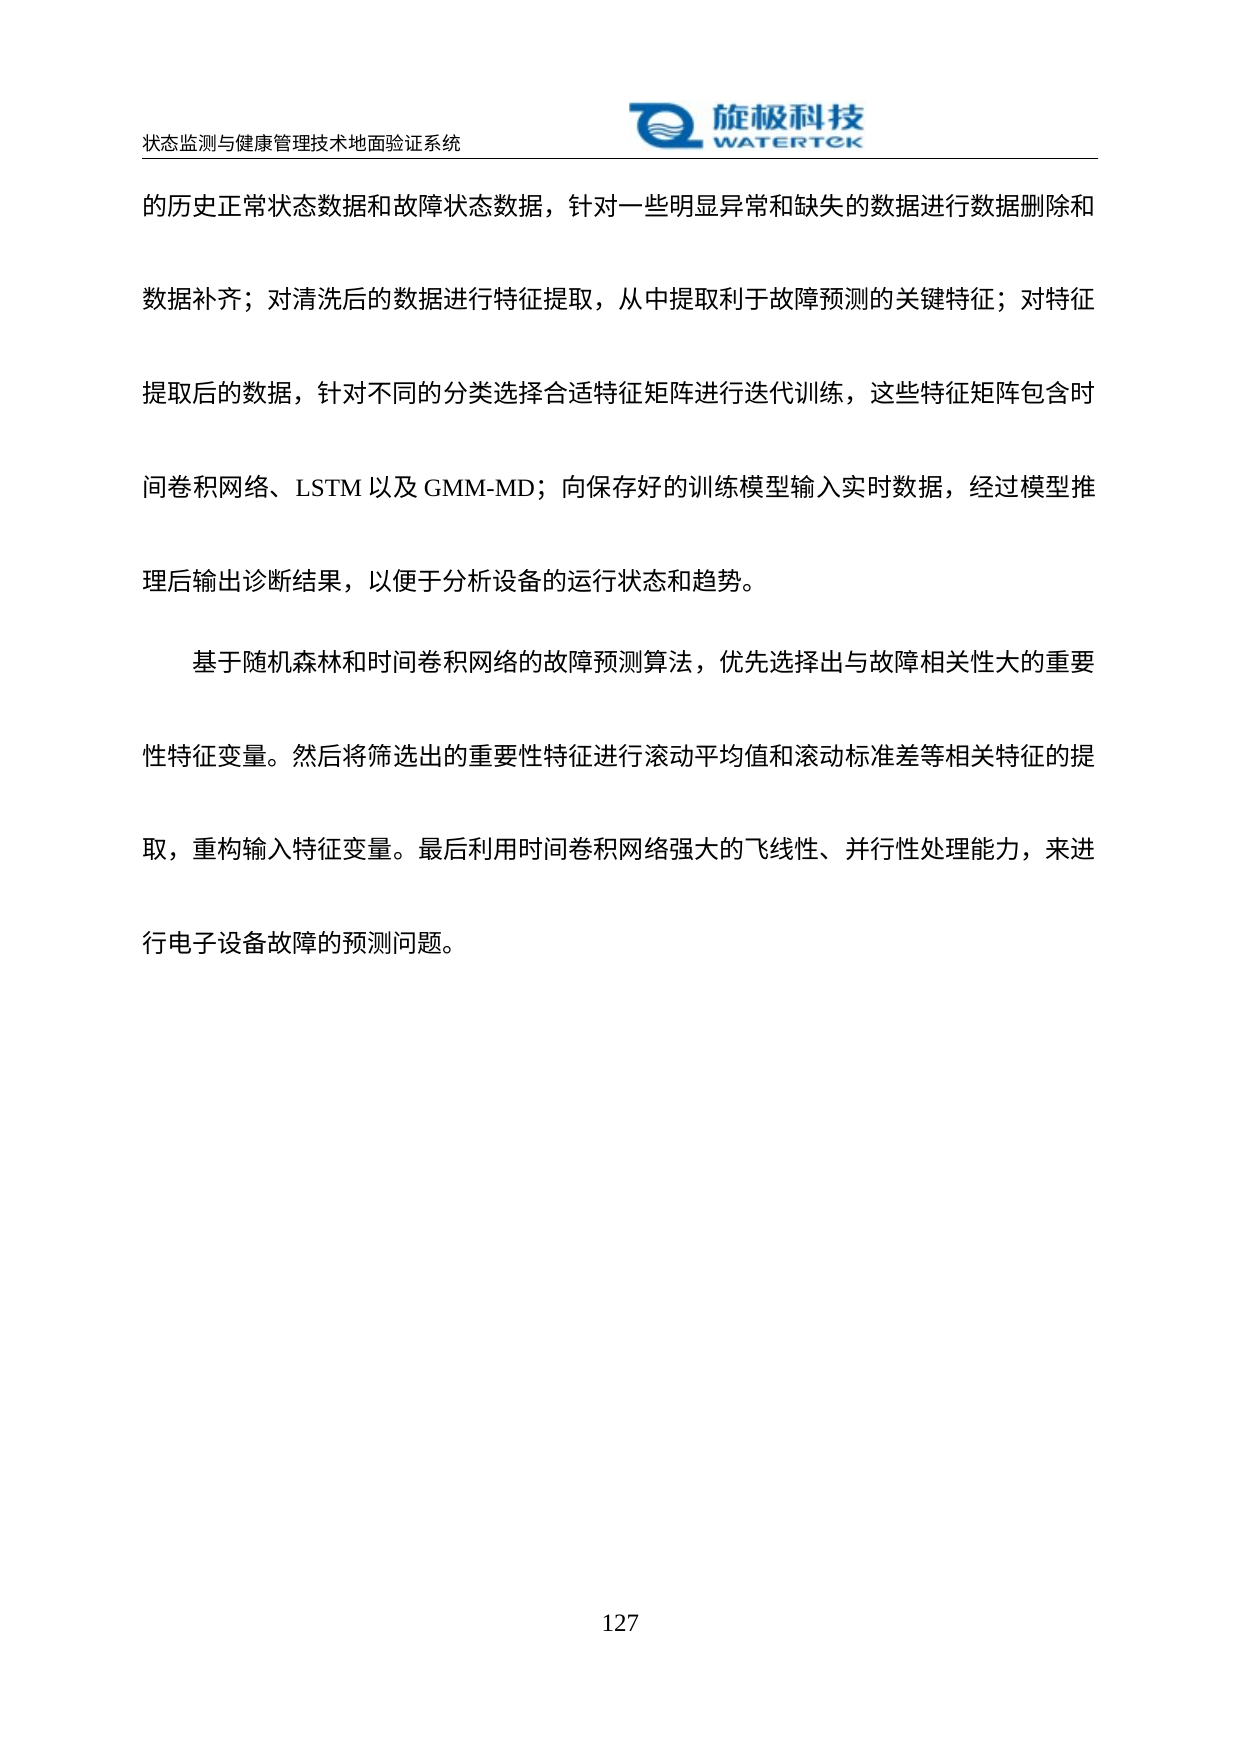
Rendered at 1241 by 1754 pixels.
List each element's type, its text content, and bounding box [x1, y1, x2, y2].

picture [628, 100, 867, 151]
text 基于随机森林和时间卷积网络的故障预测算法，优先选择出与故障相关性大的重要性特征变量。然后将筛选出的重要性特征进行滚动平均值和滚动标准差等相关特征的提取，重构输入特征变量。最后利用时间卷积网络强大的飞线性、并行性处理能力，来进行电子设备故障的预测问题。 [142, 627, 1098, 976]
